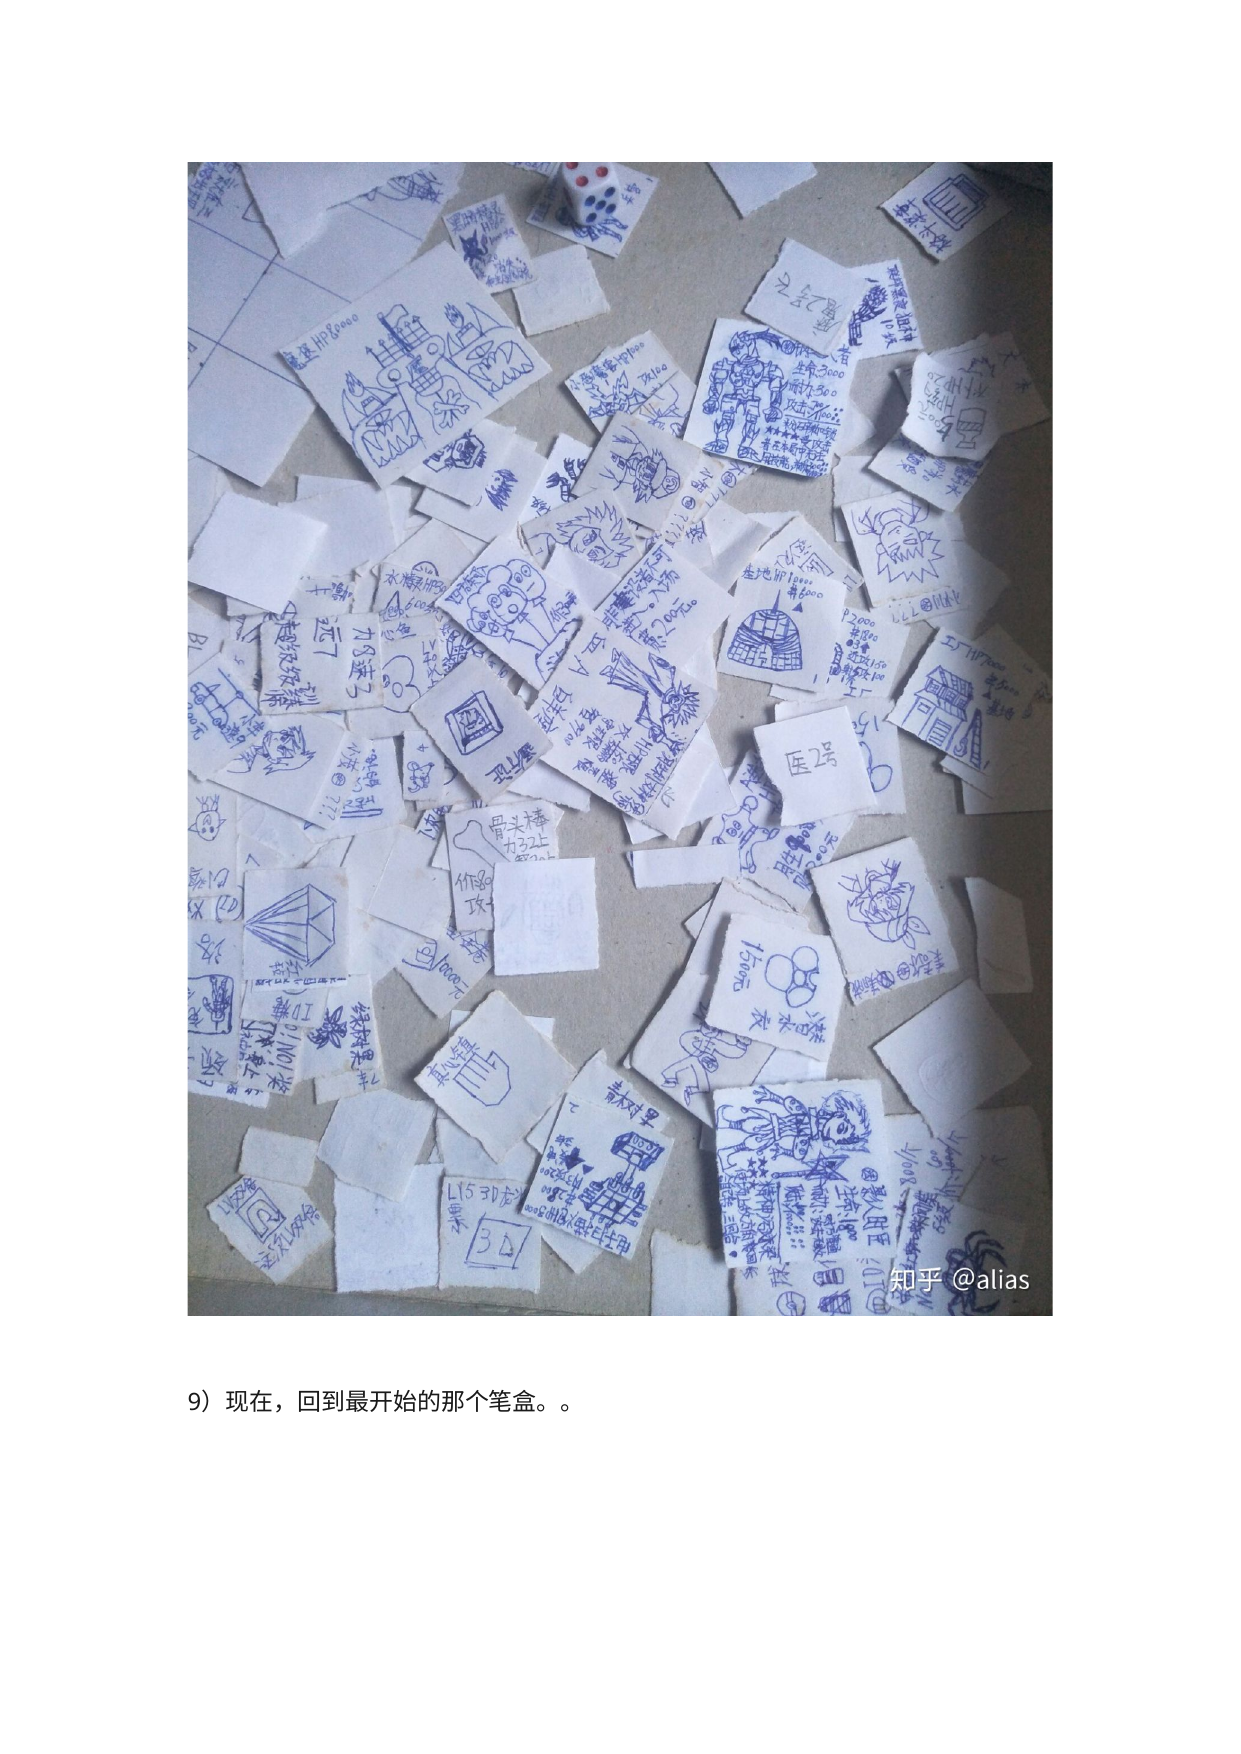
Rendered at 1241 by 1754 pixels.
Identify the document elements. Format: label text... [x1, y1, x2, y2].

text 9）现在，回到最开始的那个笔盒。。 [187, 1367, 1053, 1432]
picture [187, 162, 1053, 1316]
